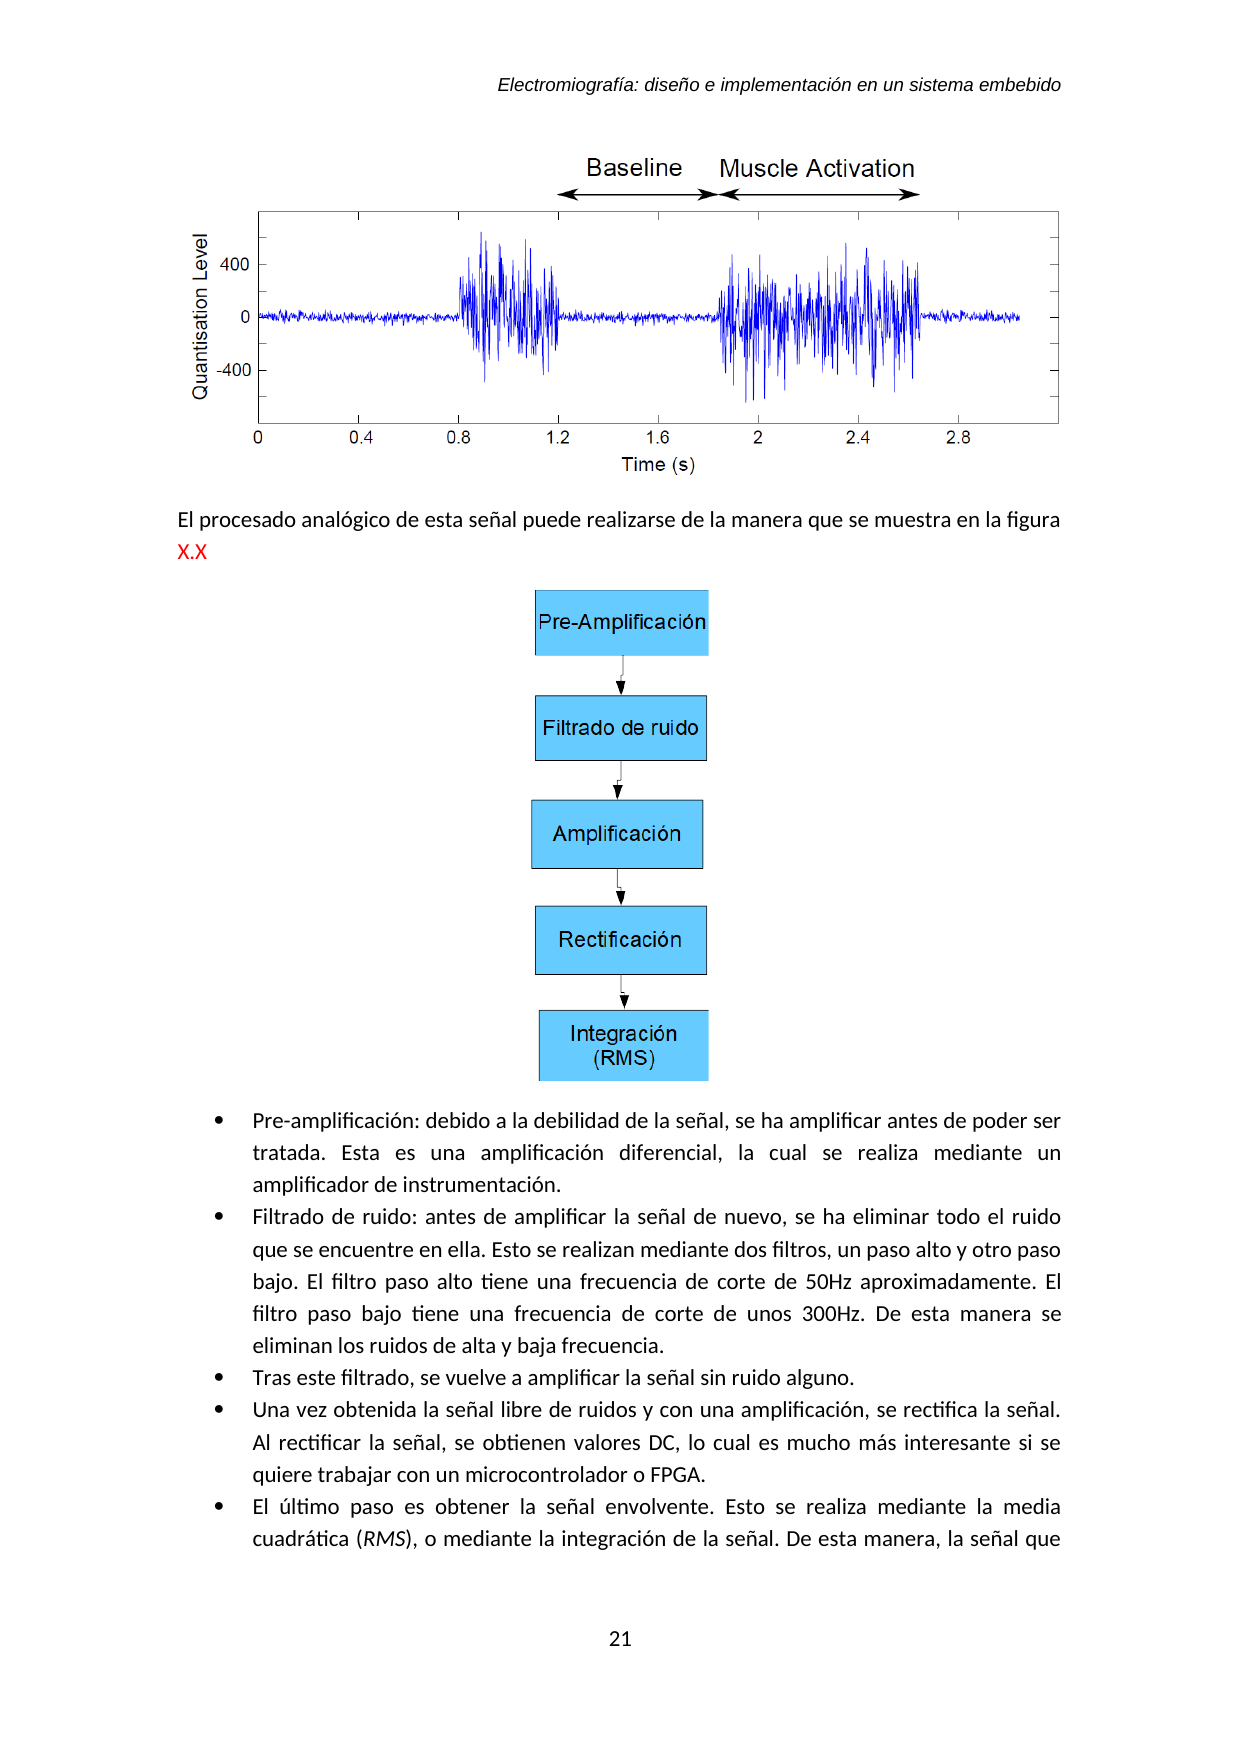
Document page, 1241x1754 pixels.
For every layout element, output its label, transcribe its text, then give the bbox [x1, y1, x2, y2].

picture [177, 147, 1063, 477]
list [215, 1492, 1063, 1552]
list Pre-amplificación: debido a la debilidad de la señal, se ha amplificar antes de poder ser tratada. Esta es una amplificación diferencial, la cual se realiza mediante un amplificador de instrumentación. [215, 1106, 1063, 1198]
list Una vez obtenida la señal libre de ruidos y con una amplificación, se rectifica la señal. Al rectificar la señal, se obtienen valores DC, lo cual es mucho más interesante si se quiere trabajar con un microcontrolador o FPGA. [215, 1396, 1063, 1488]
picture [531, 590, 709, 1081]
list Tras este filtrado, se vuelve a amplificar la señal sin ruido alguno. [215, 1363, 1063, 1391]
text El procesado analógico de esta señal puede realizarse de la manera que se muestra en la figura X.X [177, 505, 1063, 565]
list Filtrado de ruido: antes de amplificar la señal de nuevo, se ha eliminar todo el ruido que se encuentre en ella. Esto se realizan mediante dos filtros, un paso alto y otro paso bajo. El filtro paso alto tiene una frecuencia de corte de 50Hz aproximadamente. El filtro paso bajo tiene una frecuencia de corte de unos 300Hz. De esta manera se eliminan los ruidos de alta y baja frecuencia. [215, 1202, 1063, 1359]
